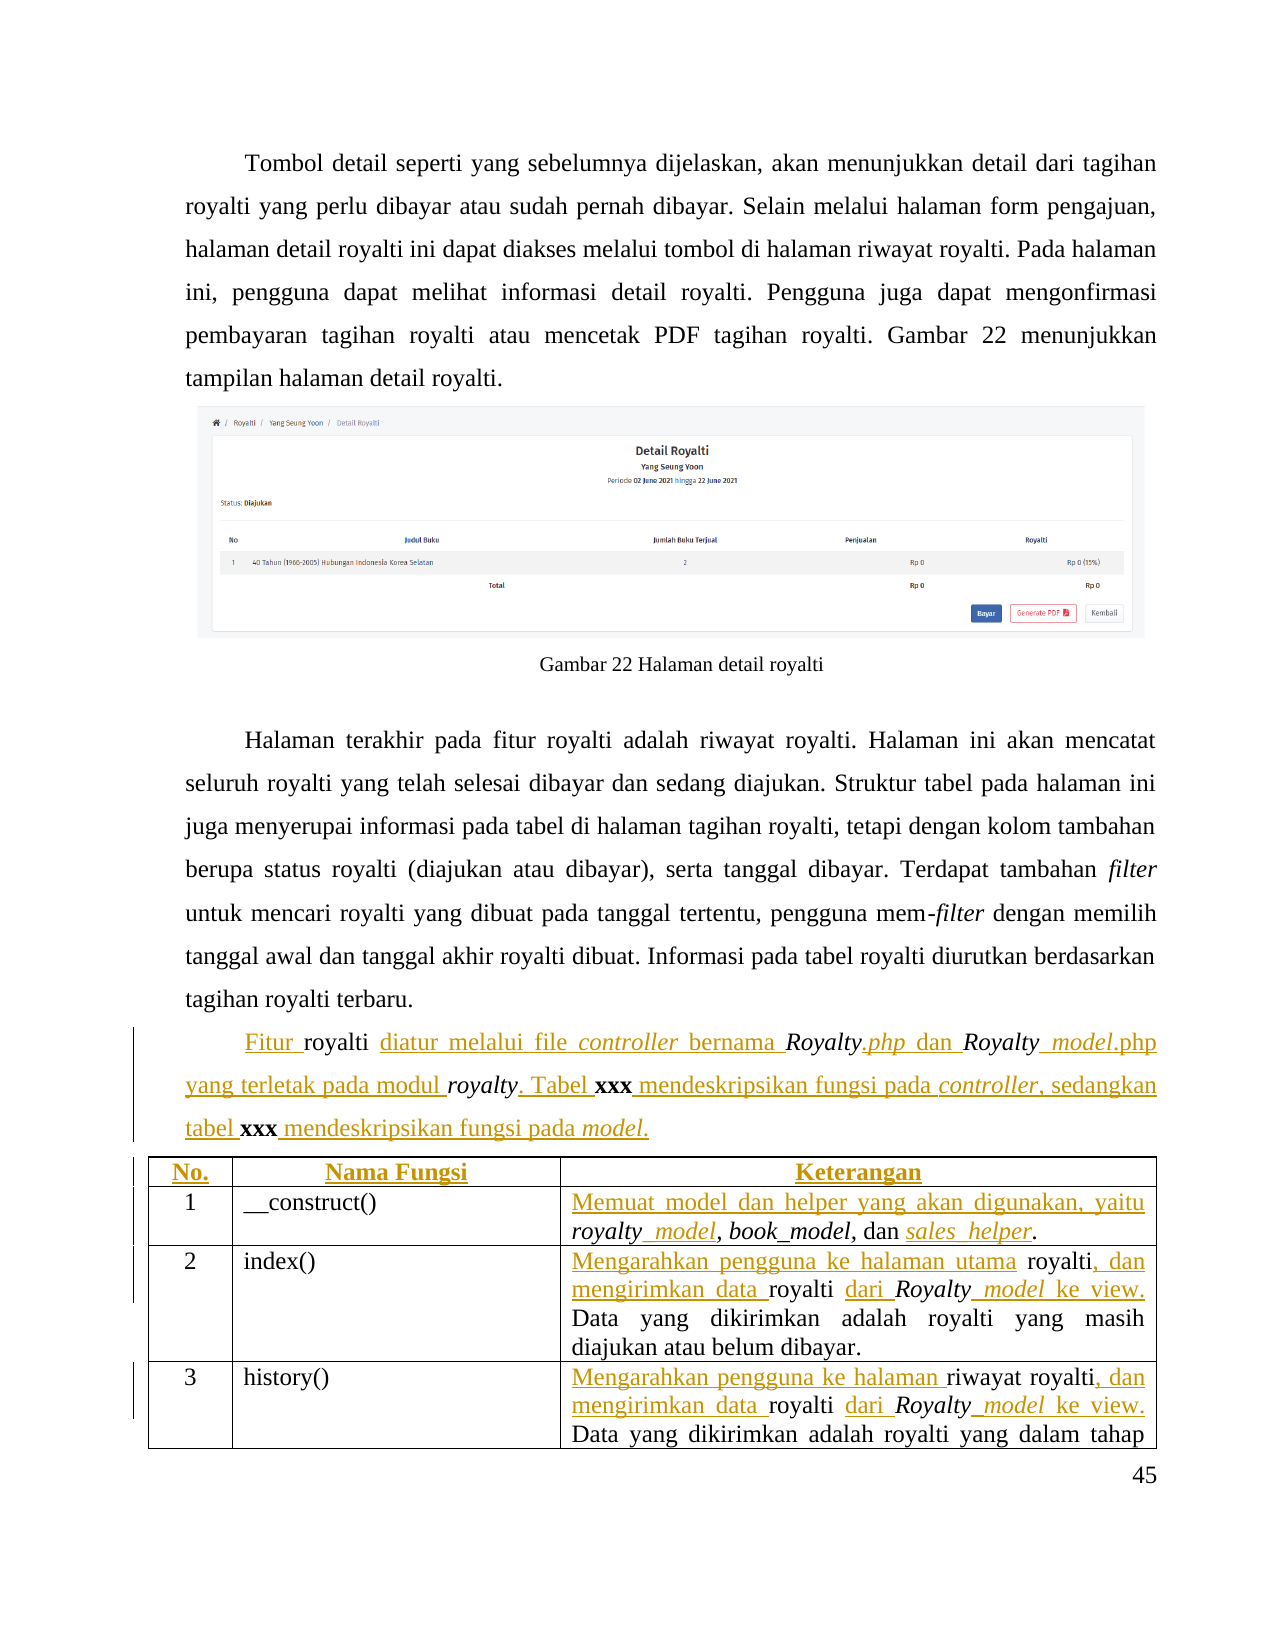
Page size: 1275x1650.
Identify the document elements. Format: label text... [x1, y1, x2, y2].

table_cell royalty, book_model, dan . [561, 1187, 1156, 1245]
table_cell history() [233, 1362, 560, 1448]
table_cell royaltiroyalti Royalty Data yang dikirimkan adalah royalti yang masih diajukan atau belum dibayar. [561, 1246, 1156, 1361]
table_cell __construct() [233, 1187, 560, 1245]
text royalti RoyaltyRoyaltyroyaltyxxxxxx [185, 1027, 1157, 1142]
text Tombol detail seperti yang sebelumnya dijelaskan, akan menunjukkan detail dari tagihan royalti yang perlu dibayar atau sudah pernah dibayar. Selain melalui halaman form pengajuan, halaman detail royalti ini dapat diakses melalui tombol di halaman riwayat royalti. Pada halaman ini, pengguna dapat melihat informasi detail royalti. Pengguna juga dapat mengonfirmasi pembayaran tagihan royalti atau mencetak PDF tagihan royalti. Gambar 22 menunjukkan tampilan halaman detail royalti. [185, 148, 1157, 392]
table_cell 1 [149, 1187, 232, 1245]
table_cell 3 [149, 1362, 232, 1448]
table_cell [561, 1362, 1156, 1448]
table_cell 2 [149, 1246, 232, 1361]
table_header [149, 1158, 232, 1186]
text Halaman terakhir pada fitur royalti adalah riwayat royalti. Halaman ini akan mencatat seluruh royalti yang telah selesai dibayar dan sedang diajukan. Struktur tabel pada halaman ini juga menyerupai informasi pada tabel di halaman tagihan royalti, tetapi dengan kolom tambahan berupa status royalti (diajukan atau dibayar), serta tanggal dibayar. Terdapat tambahan filter untuk mencari royalti yang dibuat pada tanggal tertentu, pengguna mem-filter dengan memilih tanggal awal dan tanggal akhir royalti dibuat. Informasi pada tabel royalti diurutkan berdasarkan tagihan royalti terbaru. [185, 725, 1157, 1013]
table_cell index() [233, 1246, 560, 1361]
table_header [233, 1158, 560, 1186]
table_header [561, 1158, 1156, 1186]
picture [197, 406, 1145, 638]
